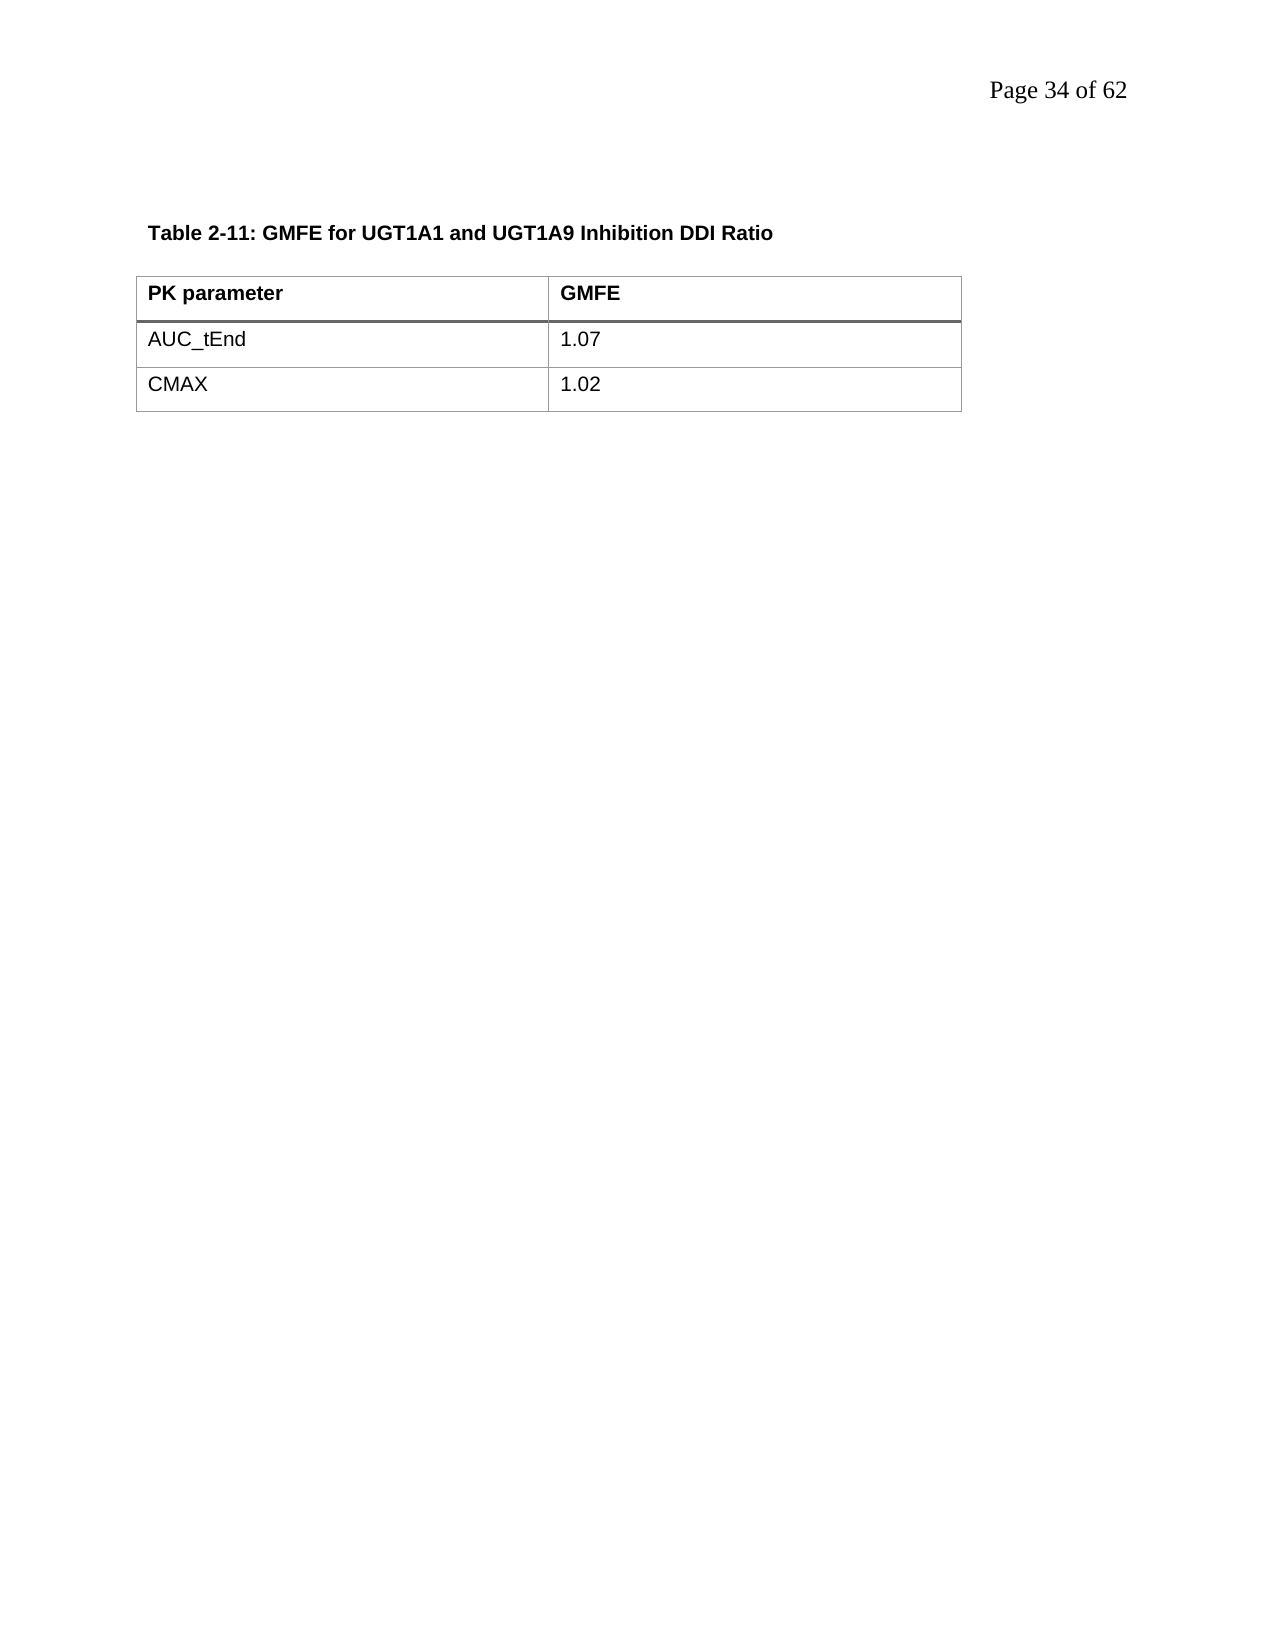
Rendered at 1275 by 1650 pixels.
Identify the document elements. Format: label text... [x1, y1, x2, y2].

table_cell AUC_tEnd [137, 323, 548, 367]
table_cell 1.07 [549, 323, 961, 367]
table_header PK parameter [137, 277, 548, 320]
table_cell CMAX [137, 368, 548, 411]
table_cell 1.02 [549, 368, 961, 411]
text Table 2-11: GMFE for UGT1A1 and UGT1A9 Inhibition DDI Ratio [148, 221, 1127, 245]
table_header GMFE [549, 277, 961, 320]
